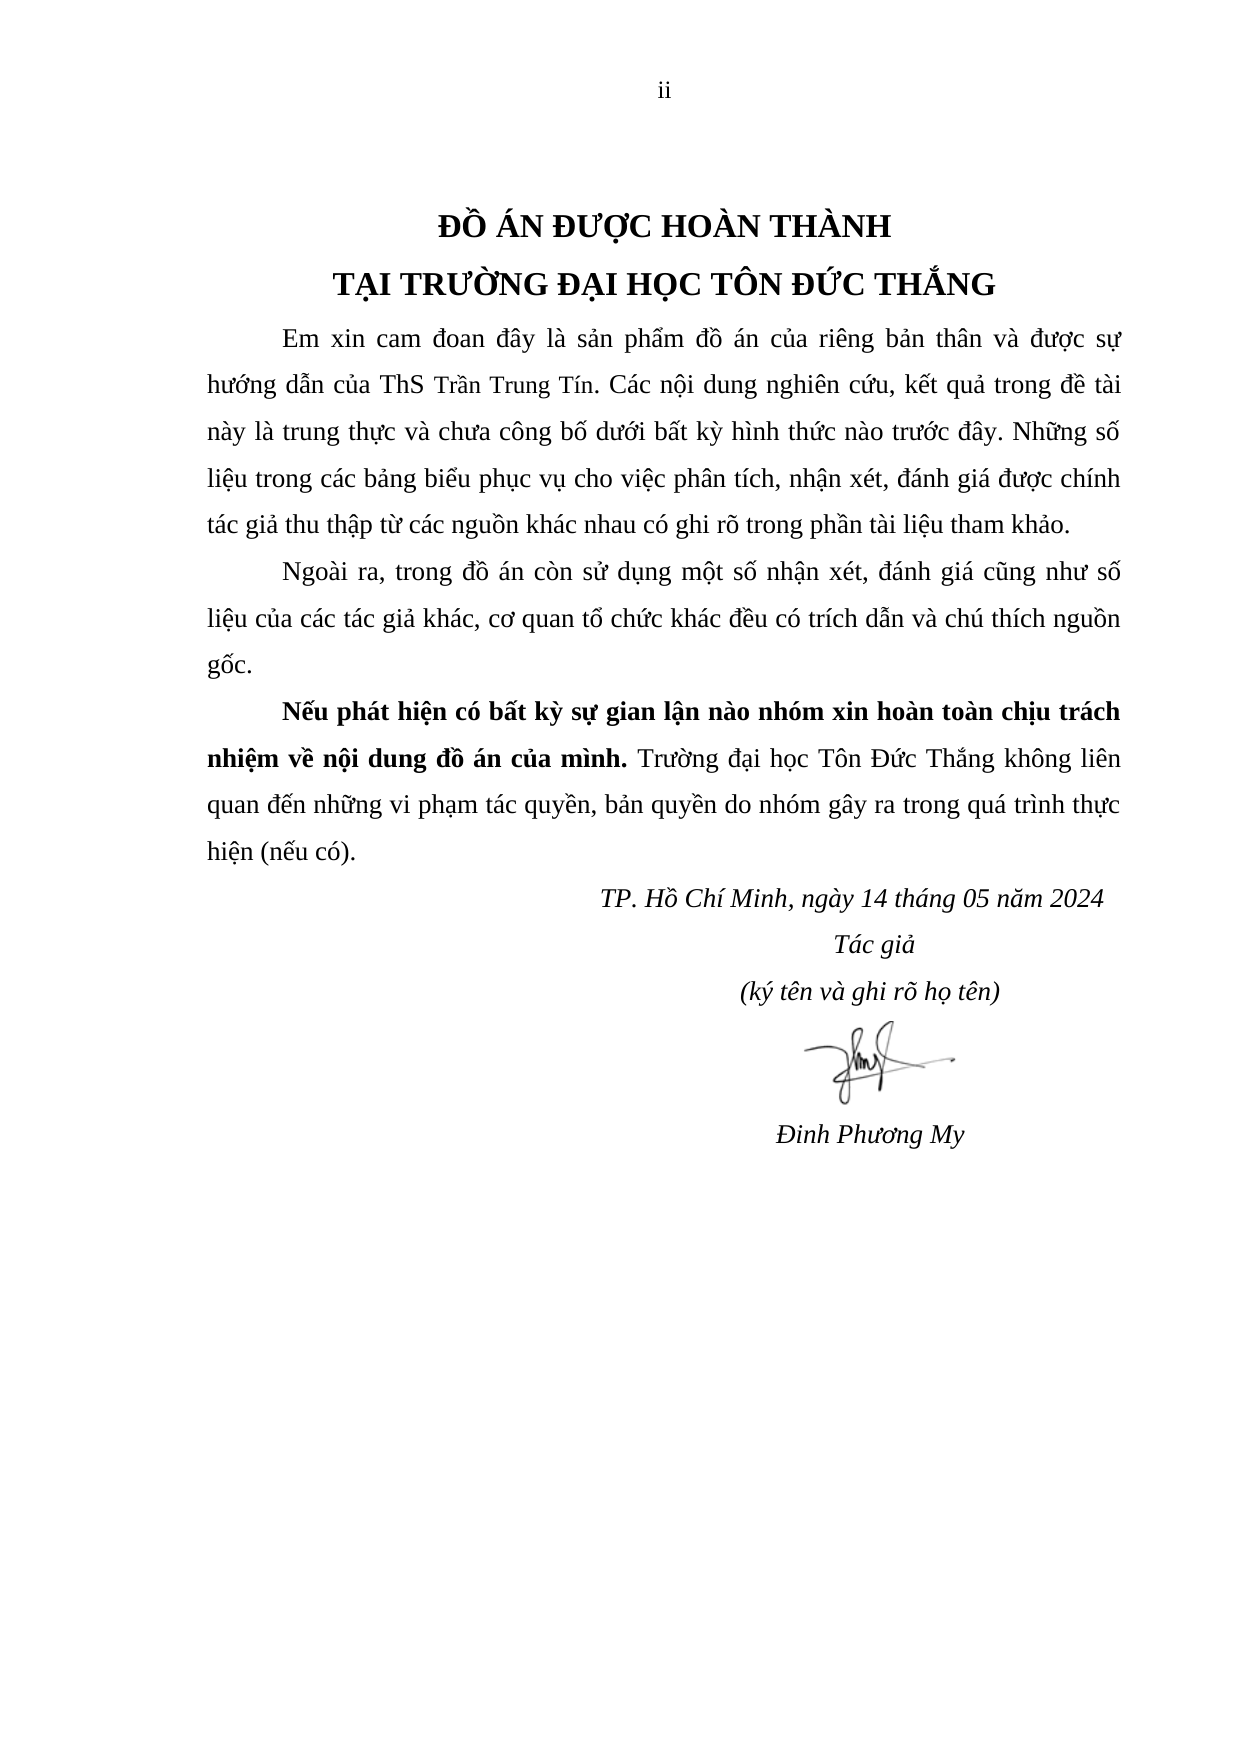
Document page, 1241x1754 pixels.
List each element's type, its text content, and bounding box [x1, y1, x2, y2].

text Ngoài ra, trong đồ án còn sử dụng một số nhận xét, đánh giá cũng như số liệu của các tác giả khác, cơ quan tổ chức khác đều có trích dẫn và chú thích nguồn gốc. [207, 555, 1122, 679]
text (ký tên và ghi rõ họ tên) [207, 975, 1122, 1006]
picture [796, 1021, 958, 1109]
text TP. Hồ Chí Minh, ngày 14 tháng 05 năm 2024 [582, 882, 1122, 913]
text ĐỒ ÁN ĐƯỢC HOÀN THÀNH [207, 207, 1122, 245]
text Tác giả [582, 928, 1122, 959]
text TẠI TRƯỜNG ĐẠI HỌC TÔN ĐỨC THẮNG [207, 264, 1122, 303]
text Đinh Phương My [207, 1118, 1122, 1149]
text Nếu phát hiện có bất kỳ sự gian lận nào nhóm xin hoàn toàn chịu trách nhiệm về nội dung đồ án của mình. Trường đại học Tôn Đức Thắng không liên quan đến những vi phạm tác quyền, bản quyền do nhóm gây ra trong quá trình thực hiện (nếu có). [207, 695, 1122, 866]
text Em xin cam đoan đây là sản phẩm đồ án của riêng bản thân và được sự hướng dẫn của ThS Trần Trung Tín. Các nội dung nghiên cứu, kết quả trong đề tài này là trung thực và chưa công bố dưới bất kỳ hình thức nào trước đây. Những số liệu trong các bảng biểu phục vụ cho việc phân tích, nhận xét, đánh giá được chính tác giả thu thập từ các nguồn khác nhau có ghi rõ trong phần tài liệu tham khảo. [207, 322, 1122, 539]
